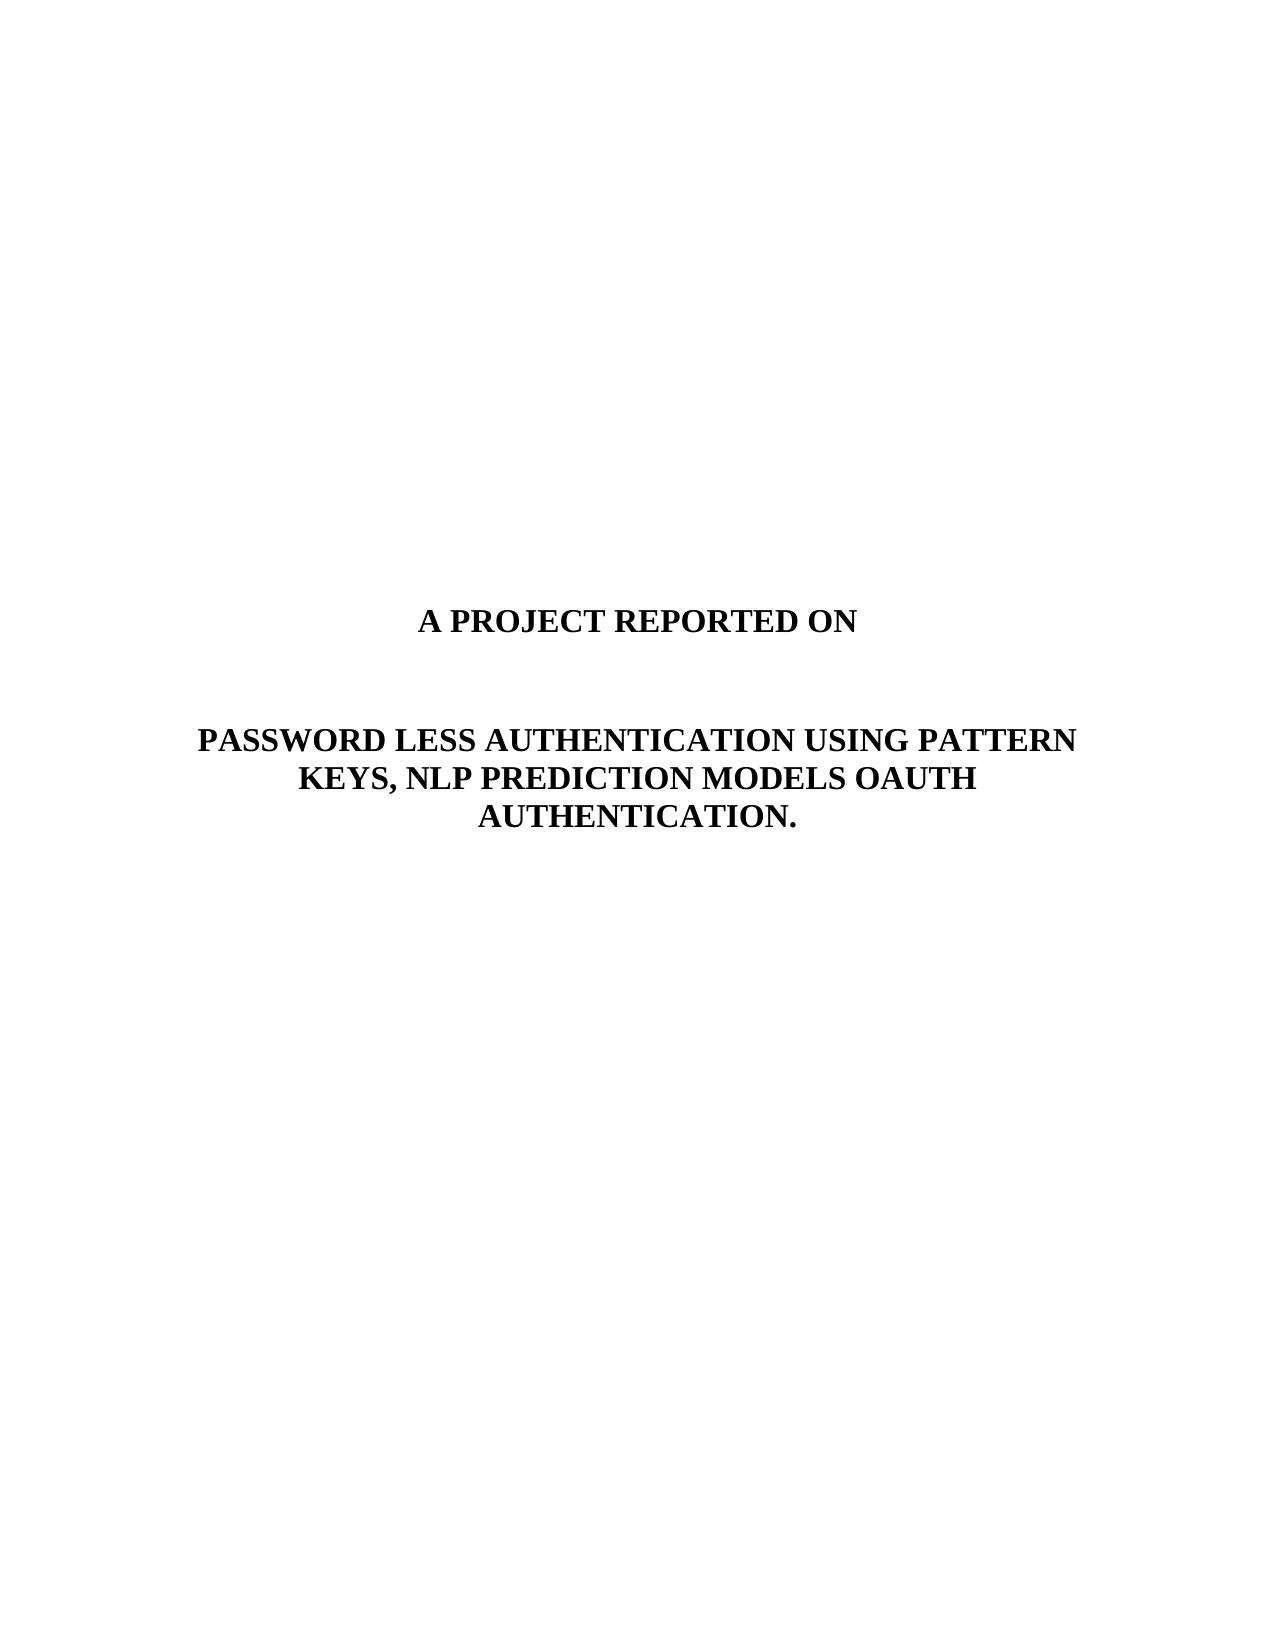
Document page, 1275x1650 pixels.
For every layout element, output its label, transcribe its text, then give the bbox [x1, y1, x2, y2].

text PASSWORD LESS AUTHENTICATION USING PATTERN KEYS, NLP PREDICTION MODELS OAUTH AUTHENTICATION. [150, 720, 1125, 835]
text A PROJECT REPORTED ON [150, 602, 1125, 640]
